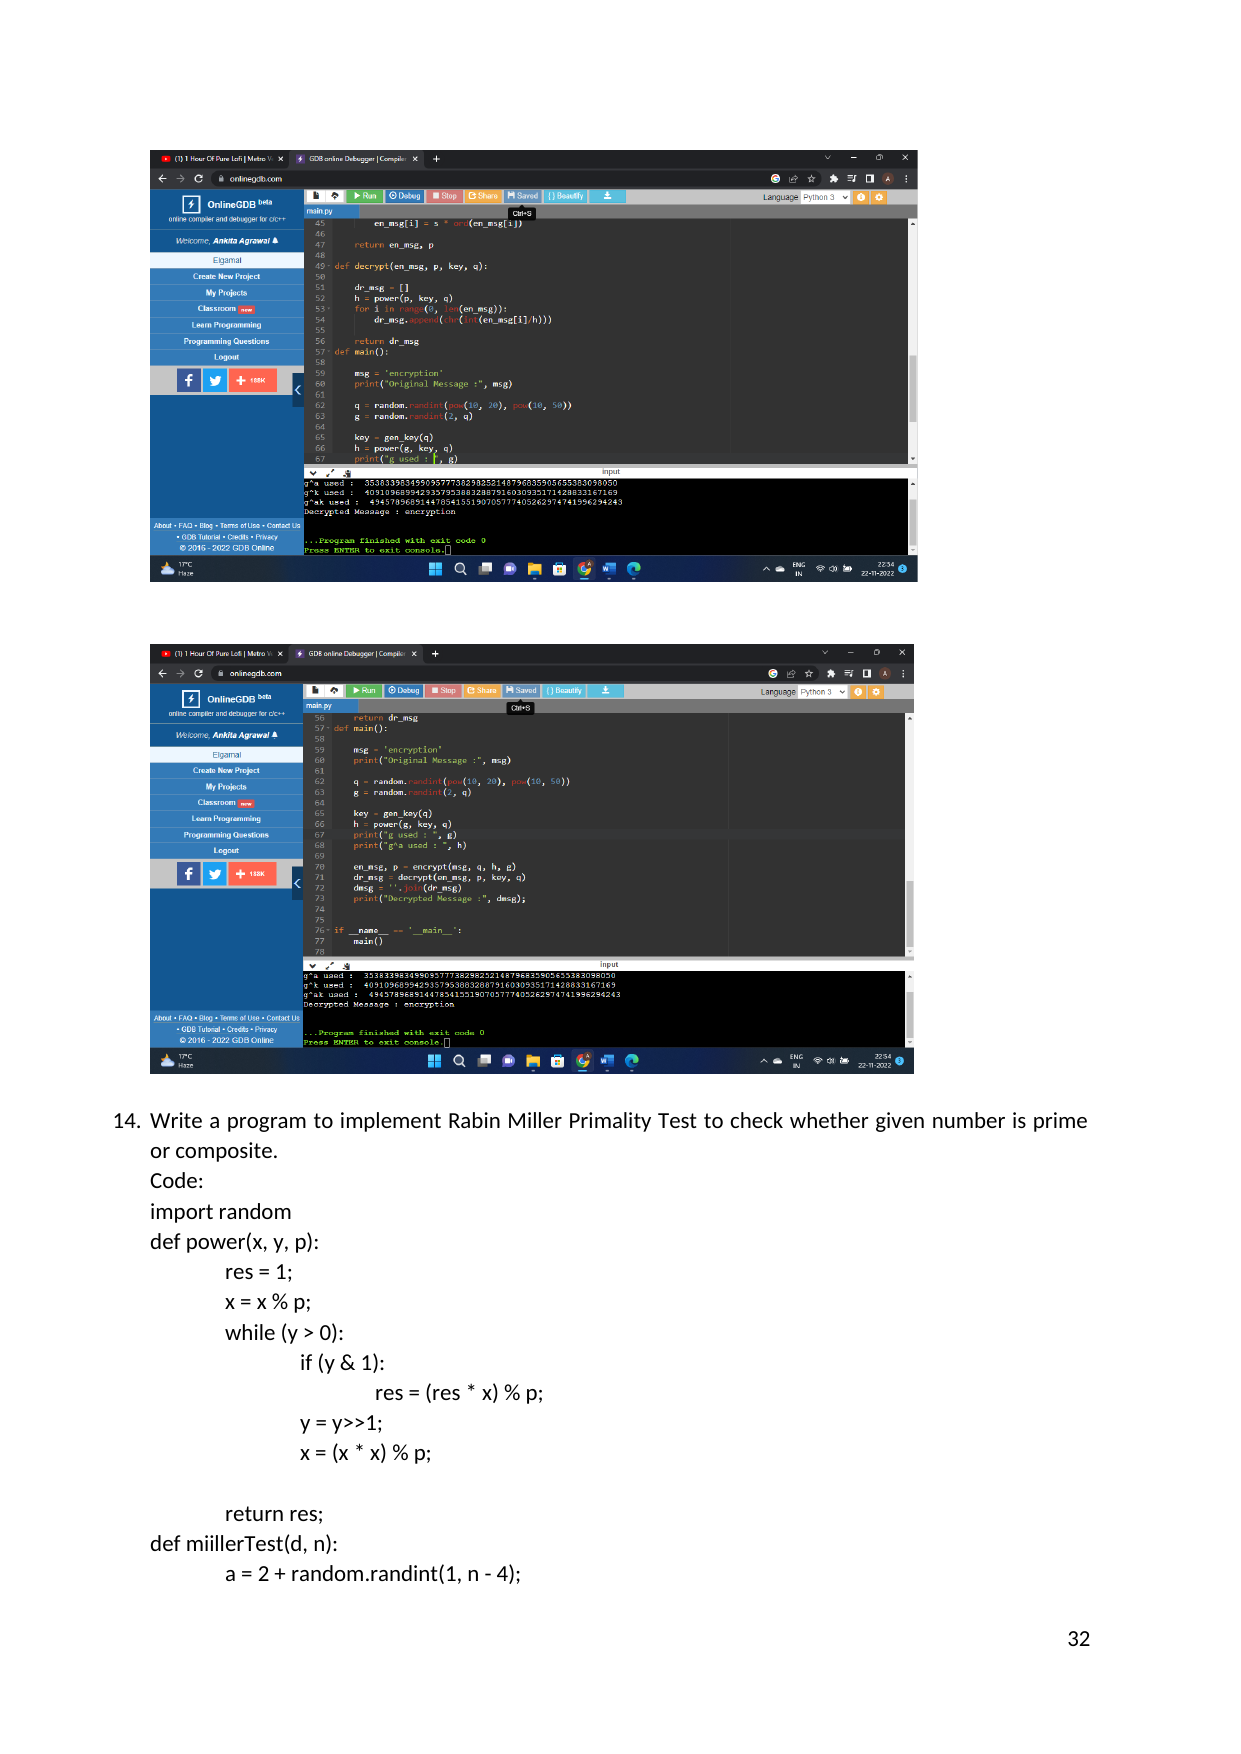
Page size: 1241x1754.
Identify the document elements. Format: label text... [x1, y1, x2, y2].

text y = y>>1; [150, 1408, 1090, 1436]
text if (y & 1): [150, 1348, 1090, 1376]
text import random [150, 1197, 1090, 1225]
text res = 1; [150, 1257, 1090, 1285]
picture [150, 150, 918, 582]
text res = (res * x) % p; [150, 1378, 1090, 1406]
picture [150, 644, 914, 1074]
text while (y > 0): [150, 1318, 1090, 1346]
text a = 2 + random.randint(1, n - 4); [150, 1559, 1090, 1587]
list Write a program to implement Rabin Miller Primality Test to check whether given number is prime or composite. [112, 1106, 1090, 1164]
text x = (x * x) % p; [150, 1438, 1090, 1466]
text def miillerTest(d, n): [150, 1529, 1090, 1557]
text def power(x, y, p): [150, 1227, 1090, 1255]
text x = x % p; [150, 1287, 1090, 1315]
text return res; [150, 1499, 1090, 1527]
text Code: [150, 1167, 1090, 1194]
